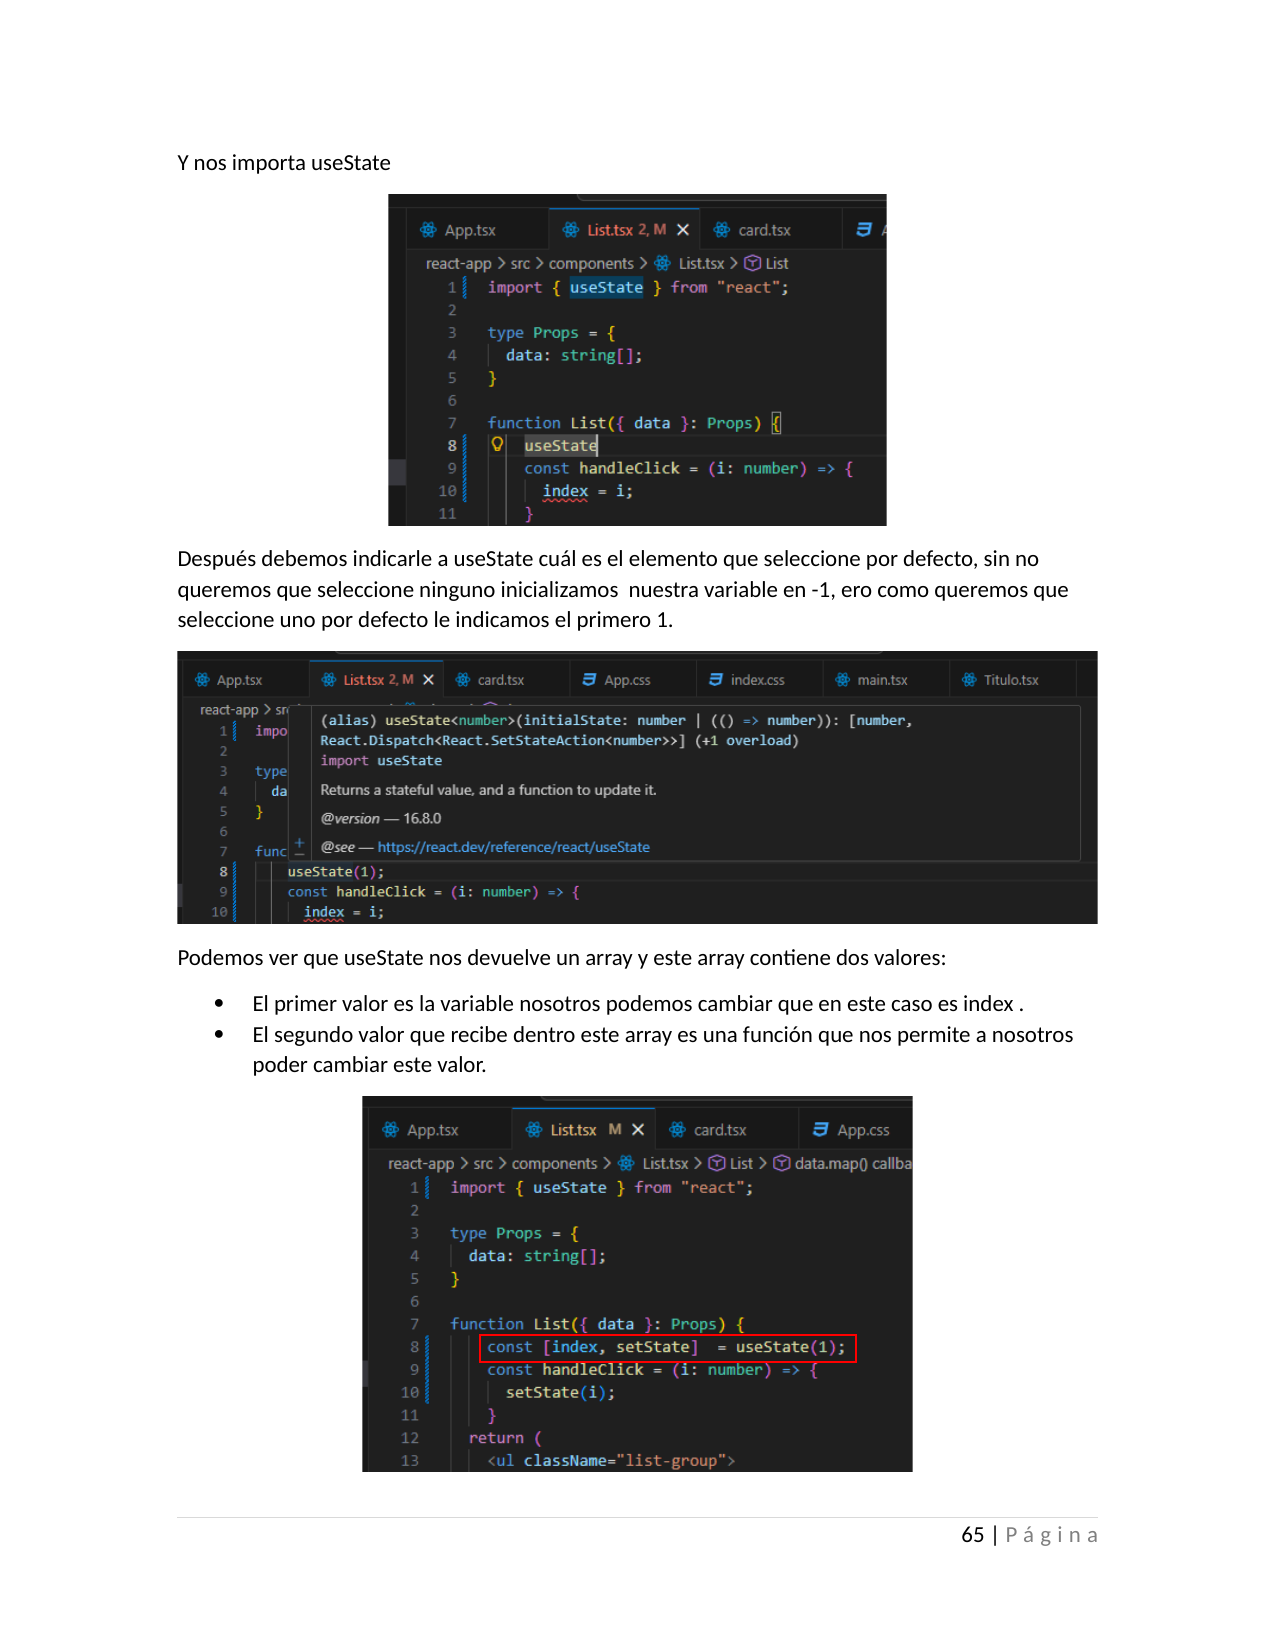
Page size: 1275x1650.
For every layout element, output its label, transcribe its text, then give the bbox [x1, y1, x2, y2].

picture [362, 1096, 913, 1472]
list El primer valor es la variable nosotros podemos cambiar que en este caso es index . [215, 989, 1098, 1018]
text Después debemos indicarle a useState cuál es el elemento que seleccione por defecto, sin no queremos que seleccione ninguno inicializamos nuestra variable en -1, ero como queremos que seleccione uno por defecto le indicamos el primero 1. [177, 544, 1098, 633]
picture [388, 194, 887, 526]
picture [177, 651, 1098, 924]
text Podemos ver que useState nos devuelve un array y este array contiene dos valores: [177, 943, 1098, 971]
list El segundo valor que recibe dentro este array es una función que nos permite a nosotros poder cambiar este valor. [215, 1020, 1098, 1078]
text Y nos importa useState [177, 148, 1098, 176]
